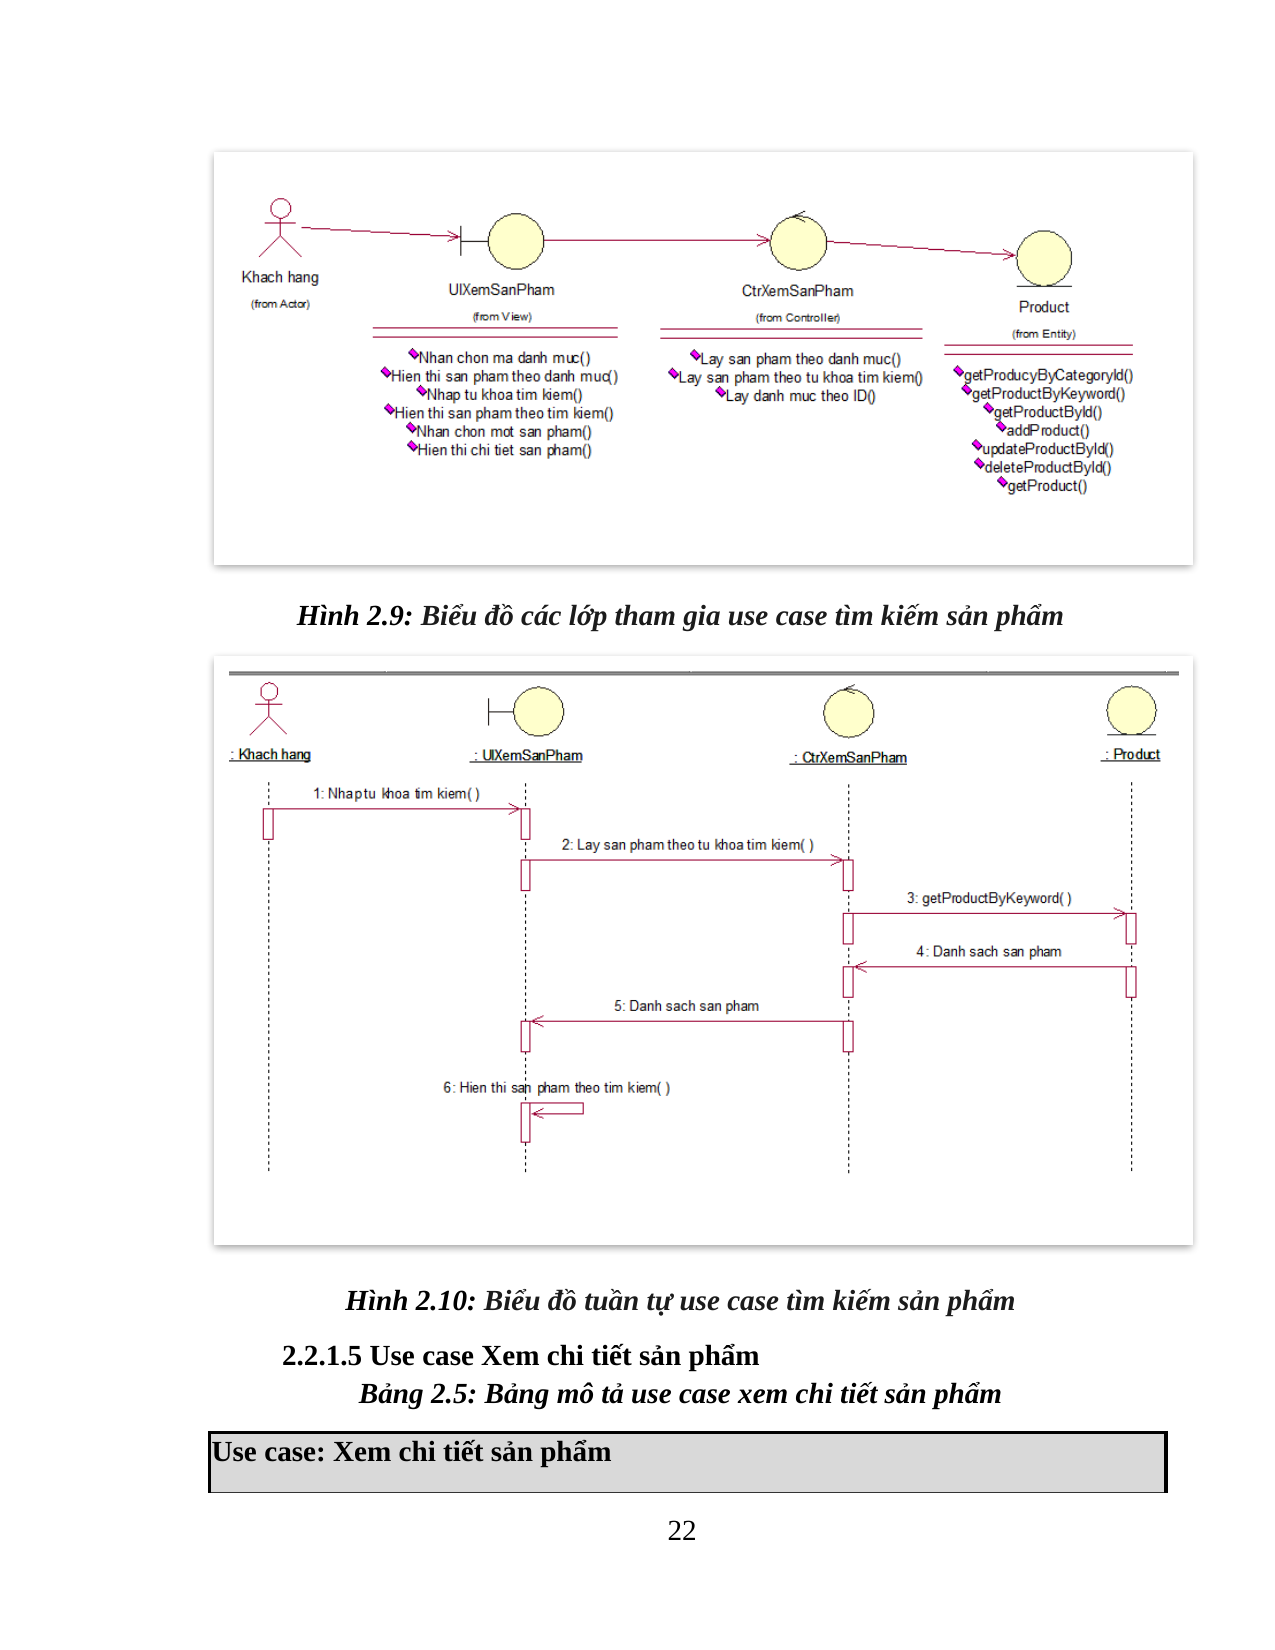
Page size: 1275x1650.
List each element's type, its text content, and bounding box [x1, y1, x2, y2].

subtitle 2.2.1.5 Use case Xem chi tiết sản phẩm [282, 1338, 1157, 1371]
table_header Use case: Xem chi tiết sản phẩm [211, 1434, 1164, 1492]
picture [229, 166, 1179, 550]
picture [229, 671, 1179, 1231]
text Bảng 2.5: Bảng mô tả use case xem chi tiết sản phẩm [207, 1376, 1157, 1410]
